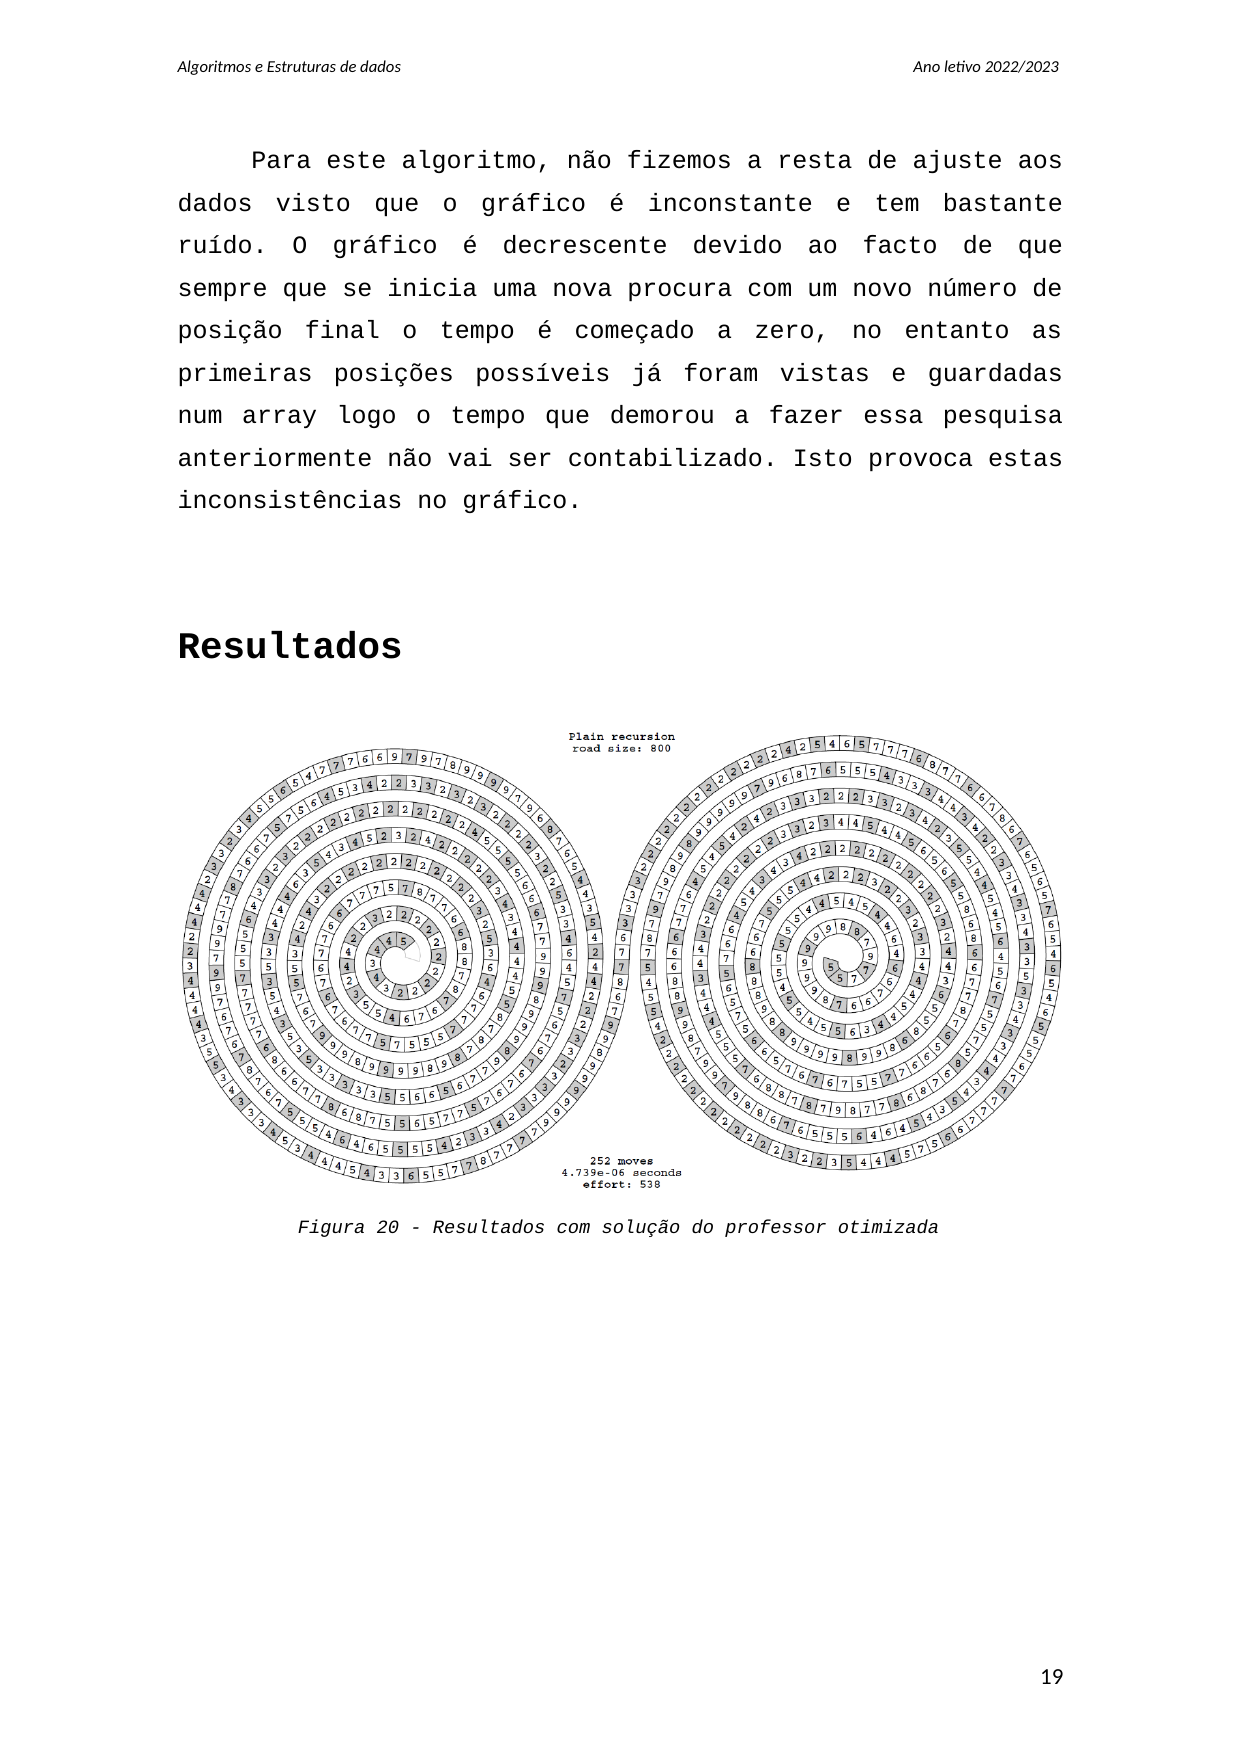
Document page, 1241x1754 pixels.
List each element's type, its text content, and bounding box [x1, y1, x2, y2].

text Para este algoritmo, não fizemos a resta de ajuste aos dados visto que o gráfico é inconstante e tem bastante ruído. O gráfico é decrescente devido ao facto de que sempre que se inicia uma nova procura com um novo número de posição final o tempo é começado a zero, no entanto as primeiras posições possíveis já foram vistas e guardadas num array logo o tempo que demorou a fazer essa pesquisa anteriormente não vai ser contabilizado. Isto provoca estas inconsistências no gráfico. [177, 148, 1063, 516]
picture [179, 729, 1064, 1188]
subtitle Resultados [177, 627, 1063, 669]
